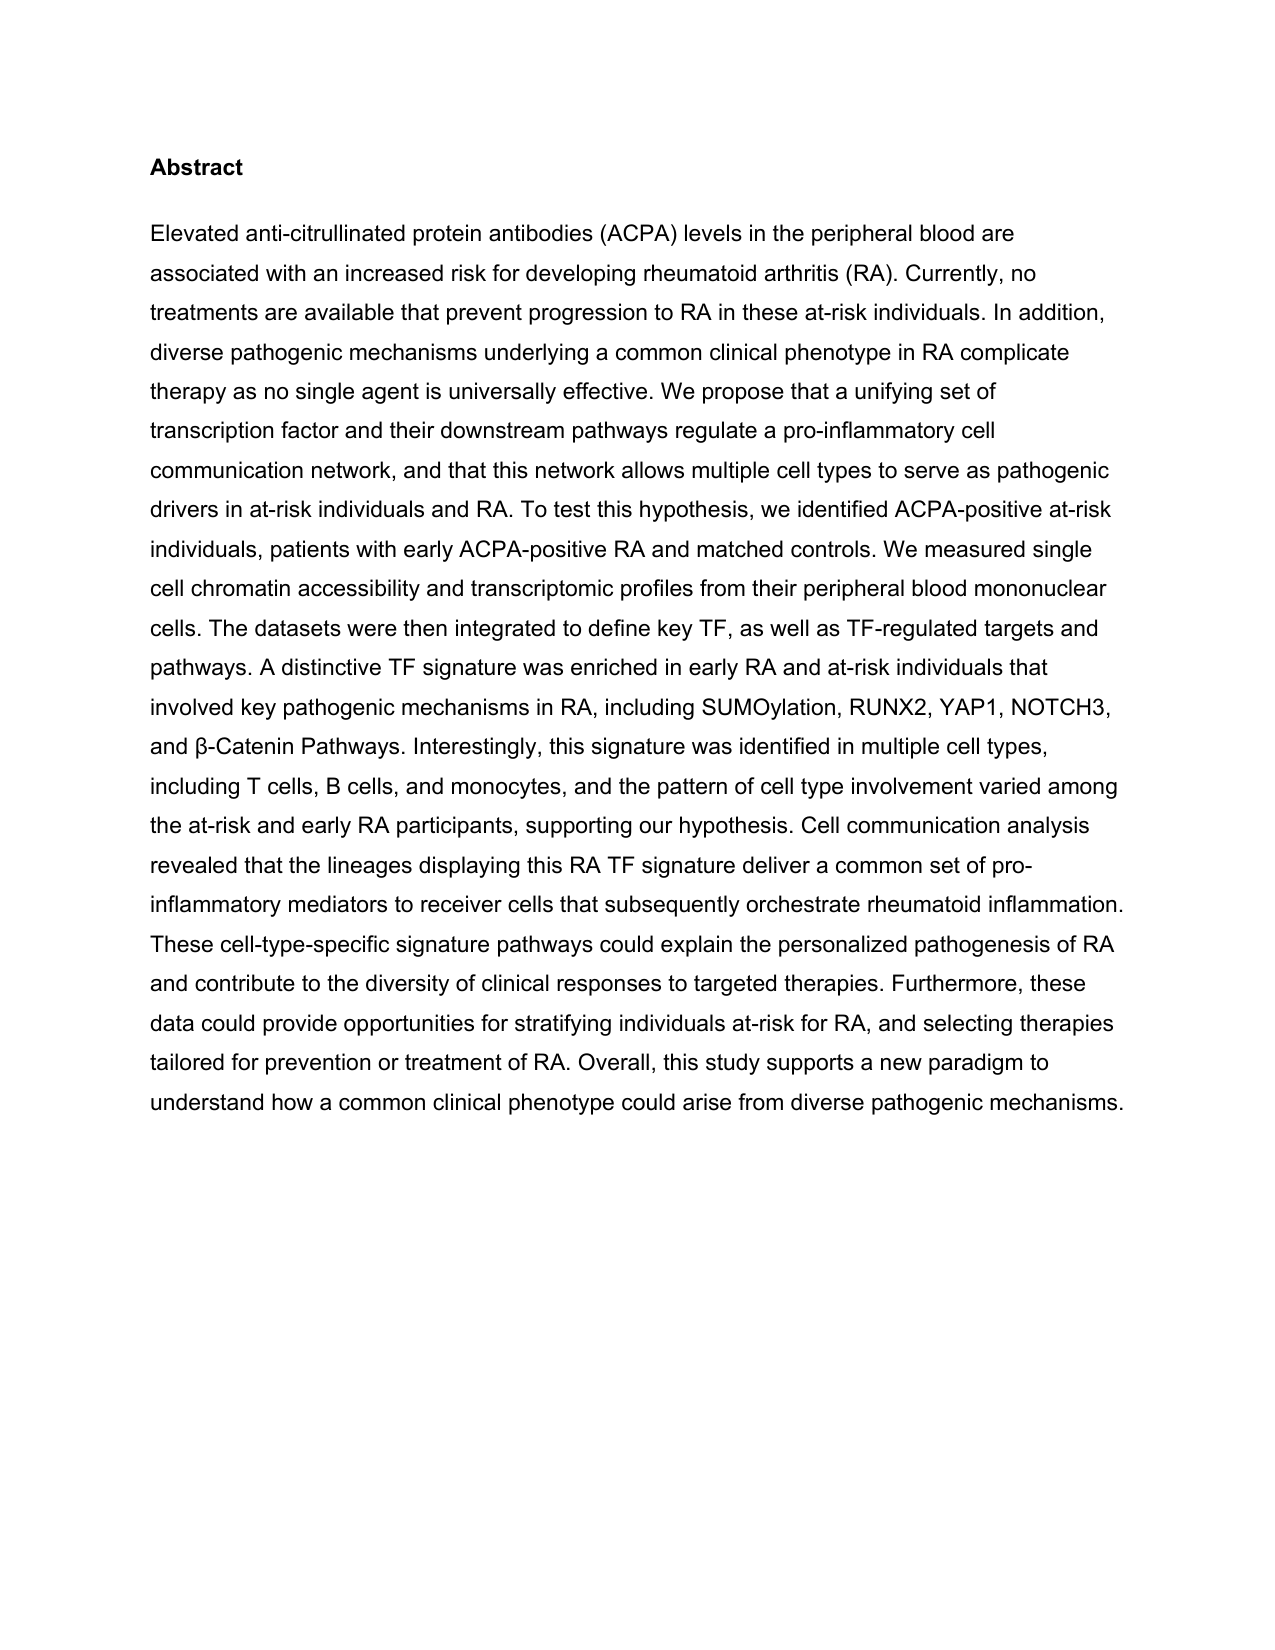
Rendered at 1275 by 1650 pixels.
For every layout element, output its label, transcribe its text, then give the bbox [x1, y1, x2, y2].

subtitle Abstract [150, 154, 1125, 181]
text Elevated anti-citrullinated protein antibodies (ACPA) levels in the peripheral blood are associated with an increased risk for developing rheumatoid arthritis (RA). Currently, no treatments are available that prevent progression to RA in these at-risk individuals. In addition, diverse pathogenic mechanisms underlying a common clinical phenotype in RA complicate therapy as no single agent is universally effective. We propose that a unifying set of transcription factor and their downstream pathways regulate a pro-inflammatory cell communication network, and that this network allows multiple cell types to serve as pathogenic drivers in at-risk individuals and RA. To test this hypothesis, we identified ACPA-positive at-risk individuals, patients with early ACPA-positive RA and matched controls. We measured single cell chromatin accessibility and transcriptomic profiles from their peripheral blood mononuclear cells. The datasets were then integrated to define key TF, as well as TF-regulated targets and pathways. A distinctive TF signature was enriched in early RA and at-risk individuals that involved key pathogenic mechanisms in RA, including SUMOylation, RUNX2, YAP1, NOTCH3, and β-Catenin Pathways. Interestingly, this signature was identified in multiple cell types, including T cells, B cells, and monocytes, and the pattern of cell type involvement varied among the at-risk and early RA participants, supporting our hypothesis. Cell communication analysis revealed that the lineages displaying this RA TF signature deliver a common set of pro-inflammatory mediators to receiver cells that subsequently orchestrate rheumatoid inflammation. These cell-type-specific signature pathways could explain the personalized pathogenesis of RA and contribute to the diversity of clinical responses to targeted therapies. Furthermore, these data could provide opportunities for stratifying individuals at-risk for RA, and selecting therapies tailored for prevention or treatment of RA. Overall, this study supports a new paradigm to understand how a common clinical phenotype could arise from diverse pathogenic mechanisms. [150, 220, 1125, 1115]
